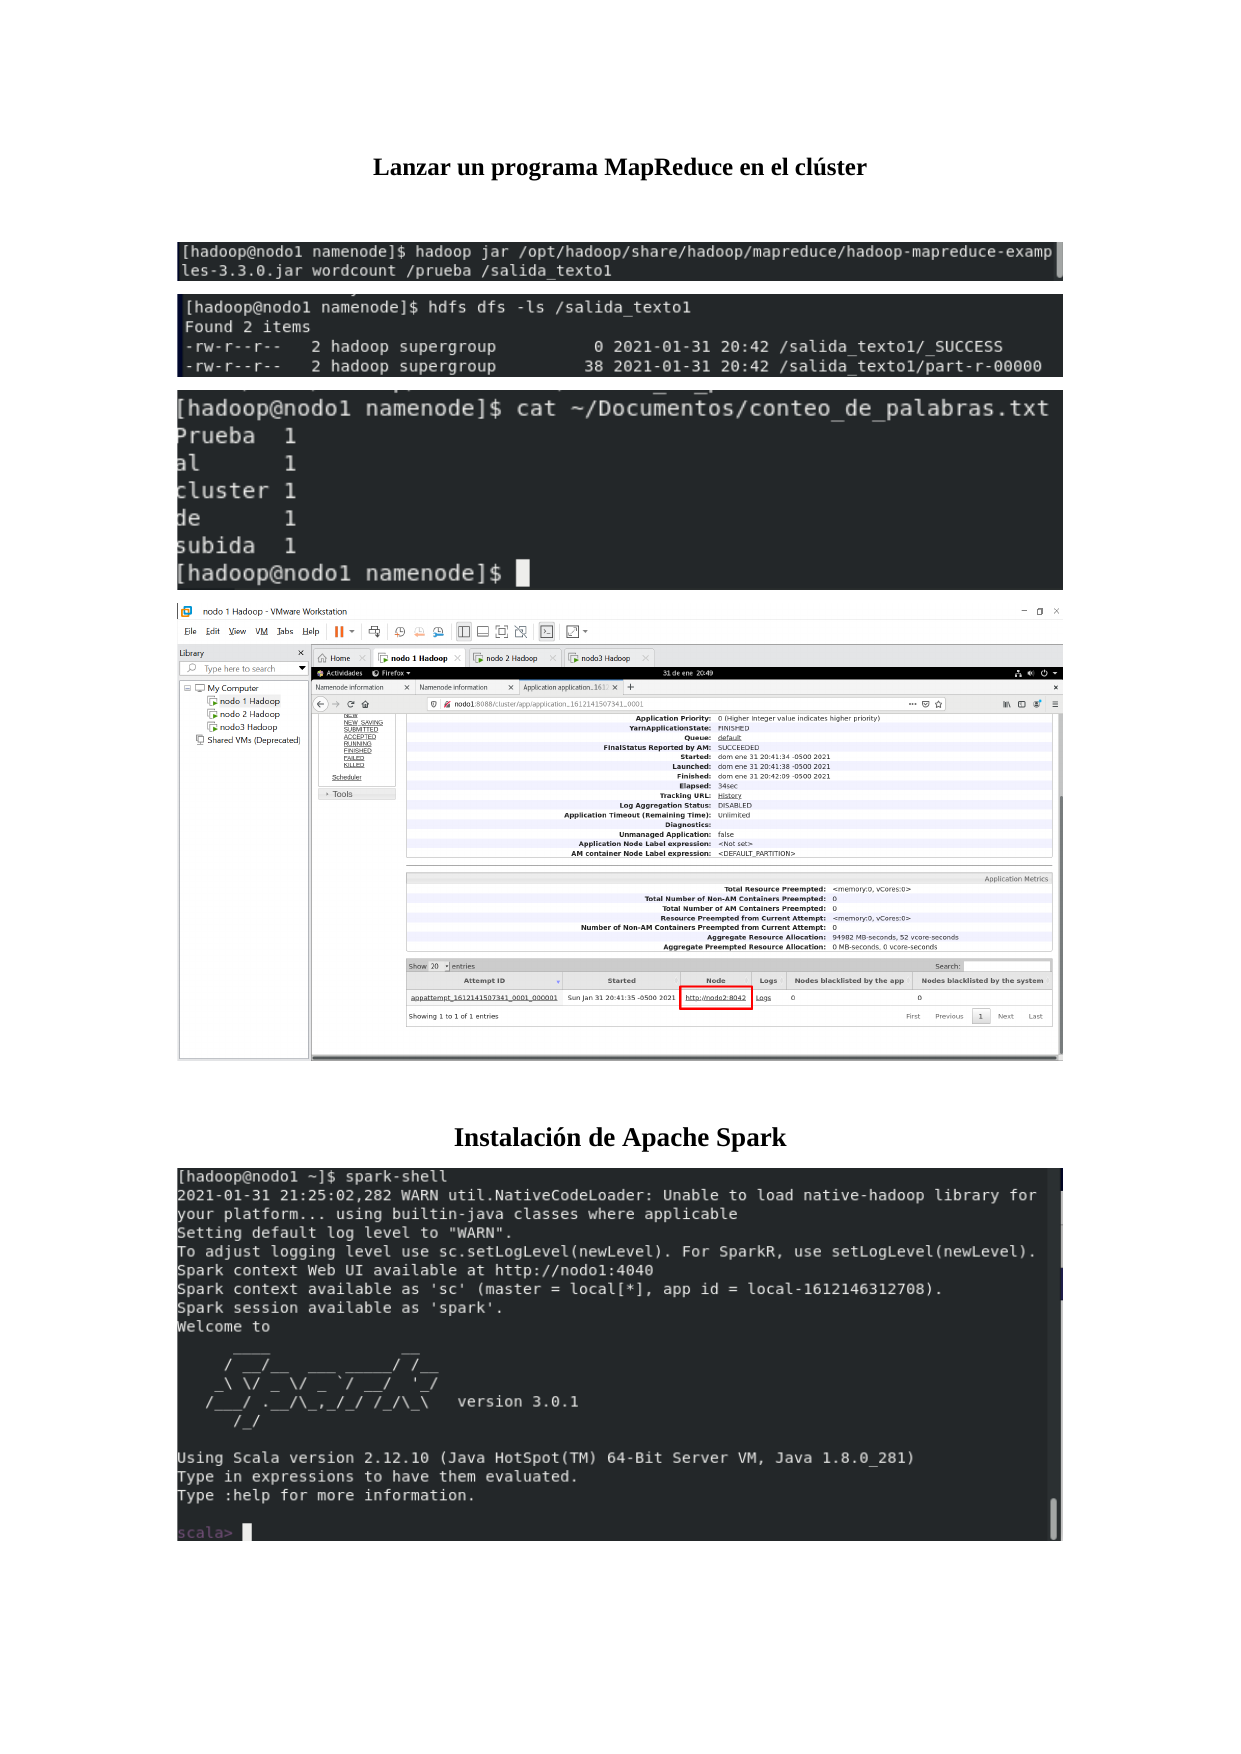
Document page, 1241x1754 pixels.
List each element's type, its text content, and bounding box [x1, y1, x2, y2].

text Lanzar un programa MapReduce en el clúster [177, 152, 1063, 181]
picture [177, 603, 1063, 1061]
picture [177, 390, 1063, 590]
picture [177, 294, 1063, 377]
picture [177, 1168, 1063, 1541]
picture [177, 242, 1063, 281]
text Instalación de Apache Spark [177, 1121, 1063, 1152]
